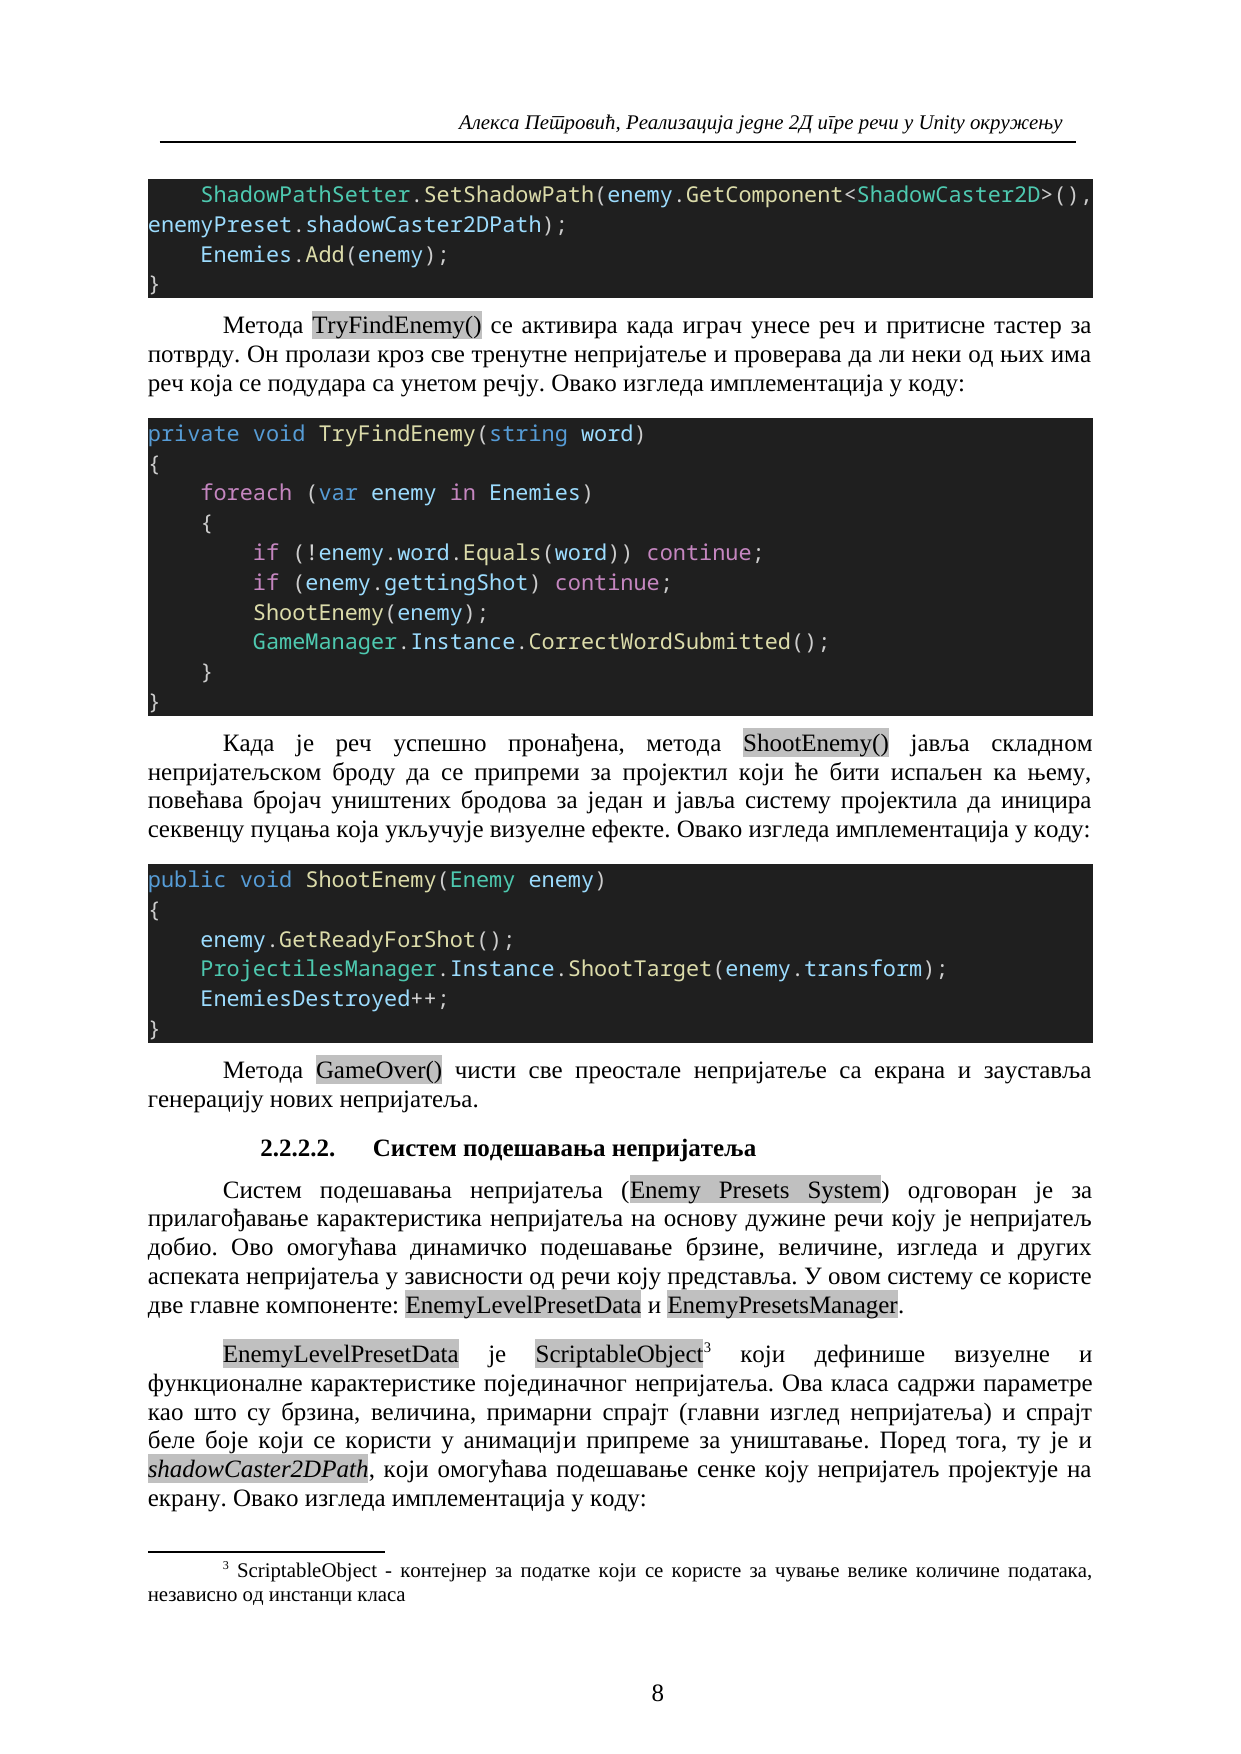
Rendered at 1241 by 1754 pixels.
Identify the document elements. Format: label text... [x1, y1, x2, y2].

text ShootEnemy(enemy); [148, 596, 1093, 626]
text } [148, 268, 1093, 298]
text EnemyLevelPresetData је ScriptableObject који дефинише визуелне и функционалне карактеристике појединачног непријатеља. Ова класа садржи параметре као што су брзина, величина, примарни спрајт (главни изглед непријатеља) и спрајт беле боје који се користи у анимацији припреме за уништавање. Поред тога, ту је и shadowCaster2DPath, који омогућава подешавање сенке коју непријатељ пројектује на екрану. Овако изгледа имплементација у коду: [148, 1339, 1093, 1512]
text } [148, 686, 1093, 716]
text EnemiesDestroyed++; [148, 983, 1093, 1013]
text { [148, 894, 1093, 923]
text } [148, 656, 1093, 686]
subtitle Систем подешавања непријатеља [260, 1133, 1093, 1162]
text Метода GameOver() чисти све преостале непријатеље са екрана и зауставља генерацију нових непријатеља. [148, 1055, 1093, 1113]
text ShadowPathSetter.SetShadowPath(enemy.GetComponent<ShadowCaster2D>(), enemyPreset.shadowCaster2DPath); [148, 179, 1093, 238]
text foreach (var enemy in Enemies) [148, 477, 1093, 507]
text Enemies.Add(enemy); [148, 238, 1093, 268]
text } [148, 1013, 1093, 1043]
text enemy.GetReadyForShot(); [148, 923, 1093, 953]
text public void ShootEnemy(Enemy enemy) [148, 864, 1093, 894]
text if (!enemy.word.Equals(word)) continue; [148, 537, 1093, 567]
text { [148, 507, 1093, 537]
text ProjectilesManager.Instance.ShootTarget(enemy.transform); [148, 953, 1093, 983]
text GameManager.Instance.CorrectWordSubmitted(); [148, 626, 1093, 656]
text { [148, 447, 1093, 477]
text if (enemy.gettingShot) continue; [148, 567, 1093, 596]
text Систем подешавања непријатеља (Enemy Presets System) одговоран је за прилагођавање карактеристика непријатеља на основу дужине речи коју је непријатељ добио. Ово омогућава динамичко подешавање брзине, величине, изгледа и других аспеката непријатеља у зависности од речи коју представља. У овом систему се користе две главне компоненте: EnemyLevelPresetData и EnemyPresetsManager. [148, 1175, 1093, 1318]
text Метода TryFindEnemy() се активира када играч унесе реч и притисне тастер за потврду. Он пролази кроз све тренутне непријатеље и проверава да ли неки од њих има реч која се подудара са унетом речју. Овако изгледа имплементација у коду: [148, 311, 1093, 397]
text private void TryFindEnemy(string word) [148, 418, 1093, 447]
text Када је реч успешно пронађена, метода ShootEnemy() јавља складном непријатељском броду да се припреми за пројектил који ће бити испаљен ка њему, повећава бројач уништених бродова за један и јавља систему пројектила да иницира секвенцу пуцања која укључује визуелне ефекте. Овако изгледа имплементација у коду: [148, 728, 1093, 843]
